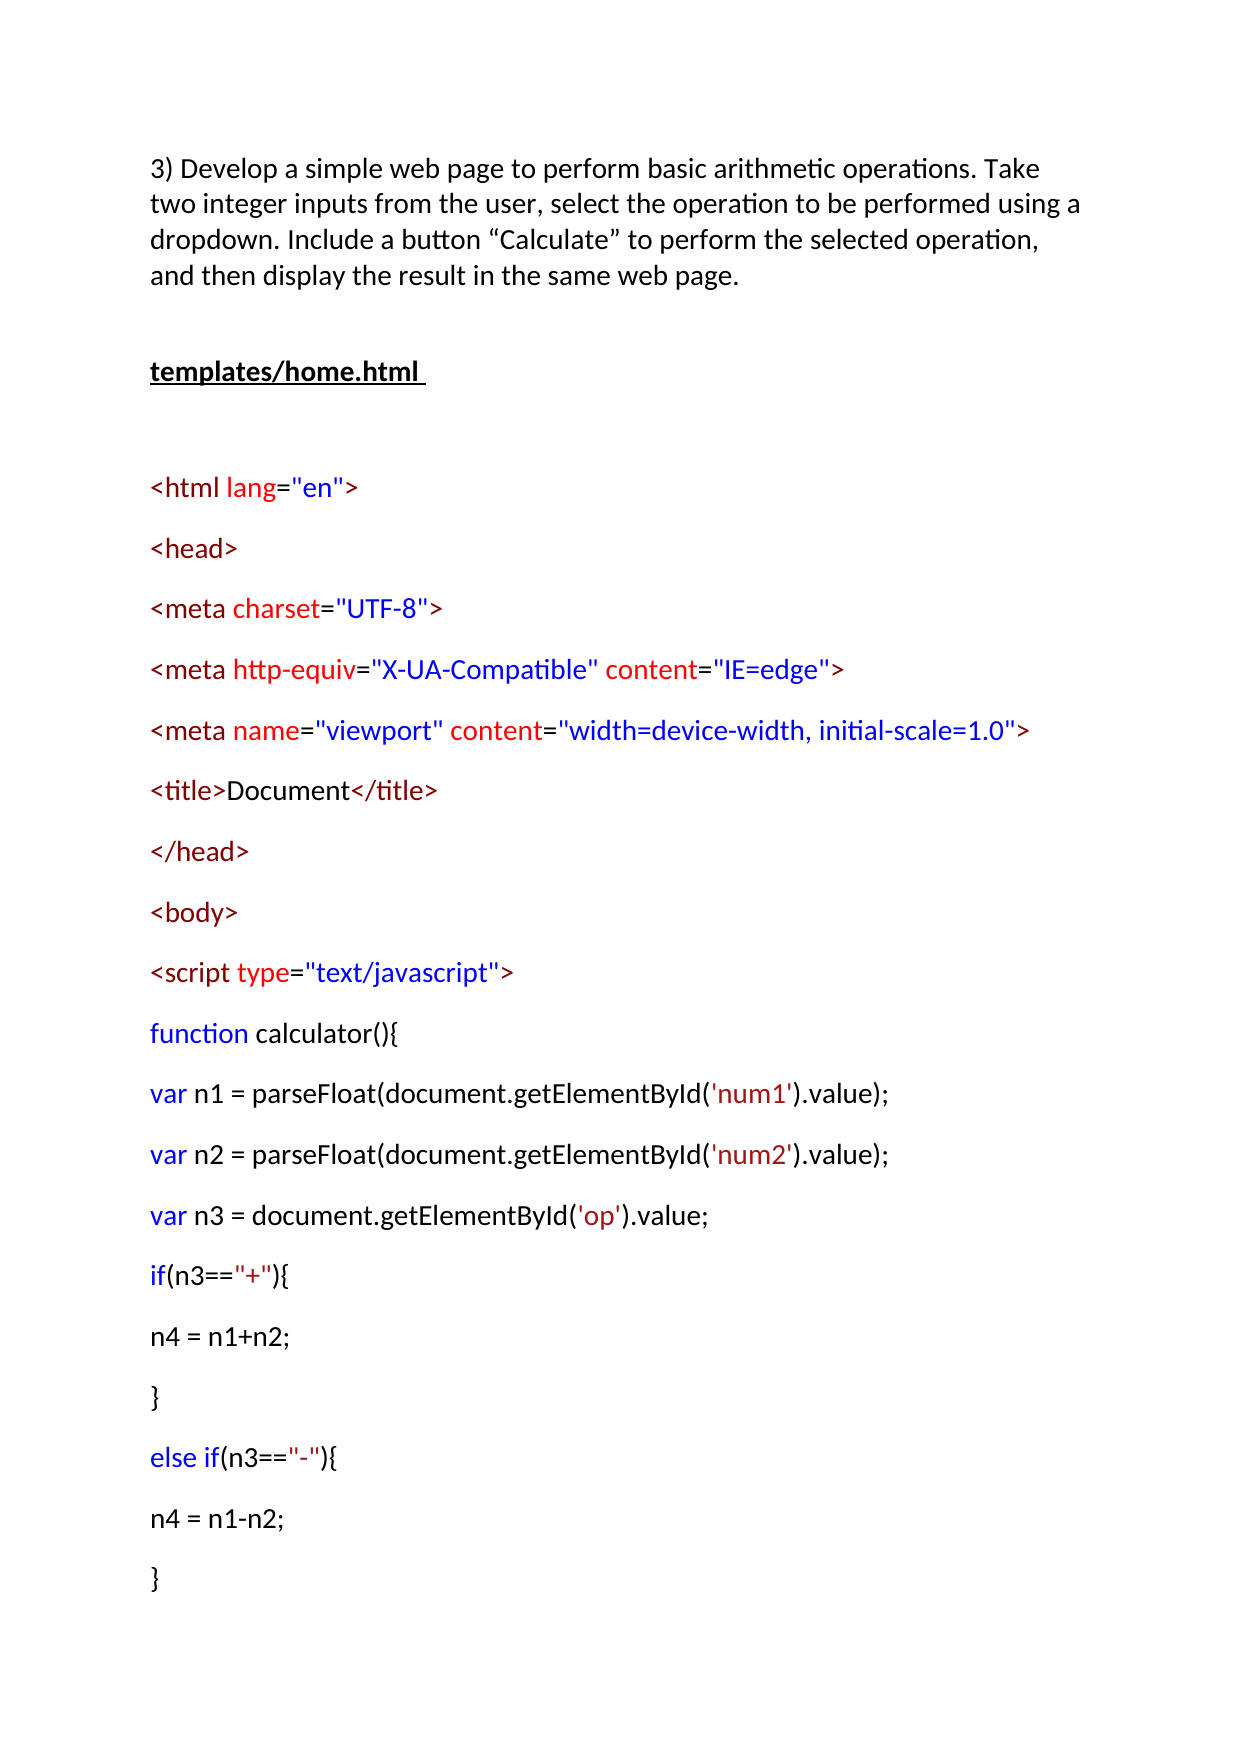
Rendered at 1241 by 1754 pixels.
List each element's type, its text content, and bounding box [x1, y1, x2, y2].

text function calculator(){ [150, 1015, 1090, 1051]
text var n2 = parseFloat(document.getElementById('num2').value); [150, 1136, 1090, 1172]
text n4 = n1-n2; [150, 1500, 1090, 1536]
text 3) Develop a simple web page to perform basic arithmetic operations. Take two integer inputs from the user, select the operation to be performed using a [150, 150, 1090, 221]
text if(n3=="+"){ [150, 1257, 1090, 1293]
text <title>Document</title> [150, 772, 1090, 808]
text <meta name="viewport" content="width=device-width, initial-scale=1.0"> [150, 712, 1090, 747]
text } [150, 1561, 1090, 1596]
text templates/home.html [150, 353, 1090, 389]
text <meta http-equiv="X-UA-Compatible" content="IE=edge"> [150, 651, 1090, 687]
text else if(n3=="-"){ [150, 1439, 1090, 1475]
text </head> [150, 833, 1090, 869]
text n4 = n1+n2; [150, 1318, 1090, 1354]
text <body> [150, 894, 1090, 929]
text <head> [150, 530, 1090, 566]
text var n3 = document.getElementById('op').value; [150, 1197, 1090, 1232]
text var n1 = parseFloat(document.getElementById('num1').value); [150, 1076, 1090, 1111]
text dropdown. Include a button “Calculate” to perform the selected operation, and then display the result in the same web page. [150, 221, 1090, 292]
text <html lang="en"> [150, 469, 1090, 505]
text <meta charset="UTF-8"> [150, 591, 1090, 626]
text } [150, 1379, 1090, 1414]
text <script type="text/javascript"> [150, 954, 1090, 990]
